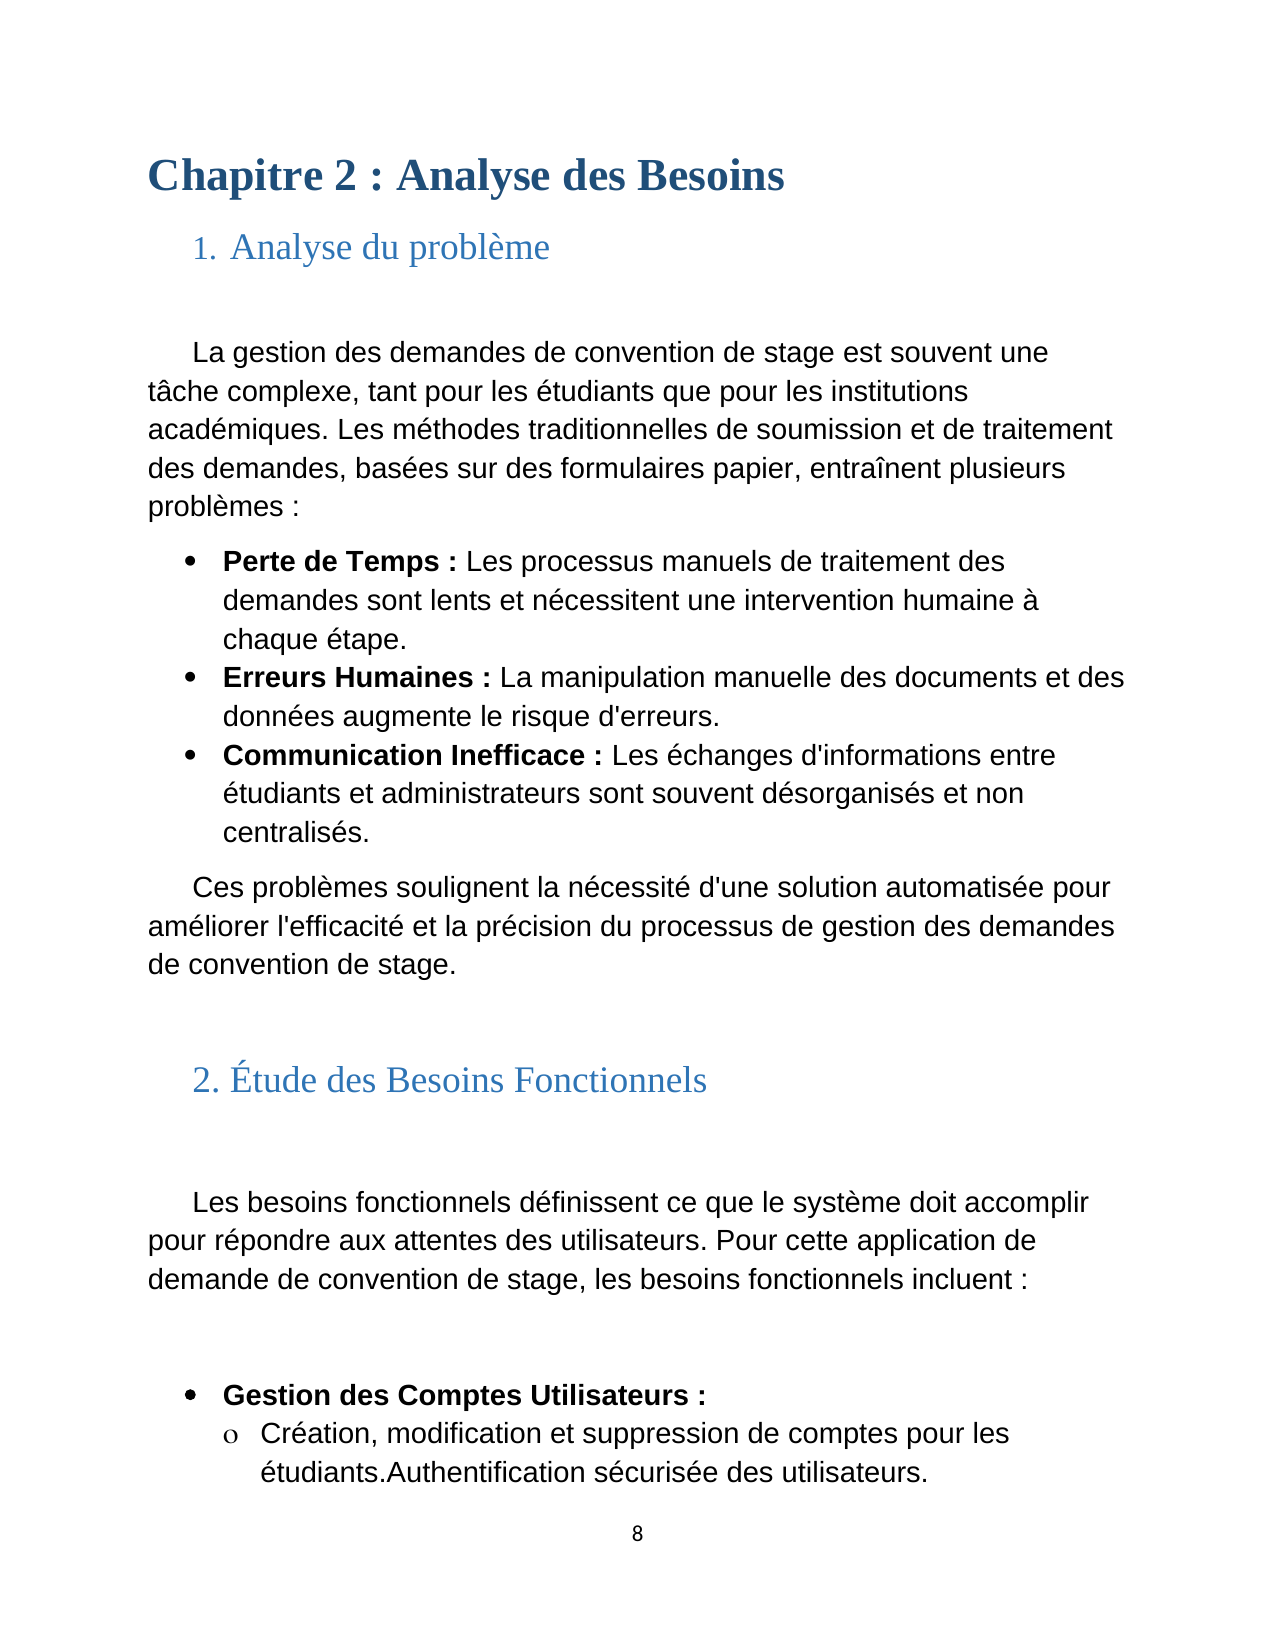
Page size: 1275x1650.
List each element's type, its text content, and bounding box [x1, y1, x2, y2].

list Étude des Besoins Fonctionnels [192, 1058, 1127, 1101]
text La gestion des demandes de convention de stage est souvent une tâche complexe, tant pour les étudiants que pour les institutions académiques. Les méthodes traditionnelles de soumission et de traitement des demandes, basées sur des formulaires papier, entraînent plusieurs problèmes : [148, 335, 1127, 523]
list Communication Inefficace : Les échanges d'informations entre étudiants et administrateurs sont souvent désorganisés et non centralisés. [185, 738, 1127, 848]
list Erreurs Humaines : La manipulation manuelle des documents et des données augmente le risque d'erreurs. [185, 660, 1127, 733]
text Ces problèmes soulignent la nécessité d'une solution automatisée pour améliorer l'efficacité et la précision du processus de gestion des demandes de convention de stage. [148, 870, 1127, 981]
list Création, modification et suppression de comptes pour les étudiants.Authentification sécurisée des utilisateurs. [223, 1416, 1127, 1489]
text Chapitre 2 : Analyse des Besoins [148, 148, 1127, 200]
text Les besoins fonctionnels définissent ce que le système doit accomplir pour répondre aux attentes des utilisateurs. Pour cette application de demande de convention de stage, les besoins fonctionnels incluent : [148, 1184, 1127, 1295]
list Gestion des Comptes Utilisateurs : [185, 1378, 1127, 1411]
list Analyse du problème [192, 225, 1127, 268]
list Perte de Temps : Les processus manuels de traitement des demandes sont lents et nécessitent une intervention humaine à chaque étape. [185, 544, 1127, 655]
